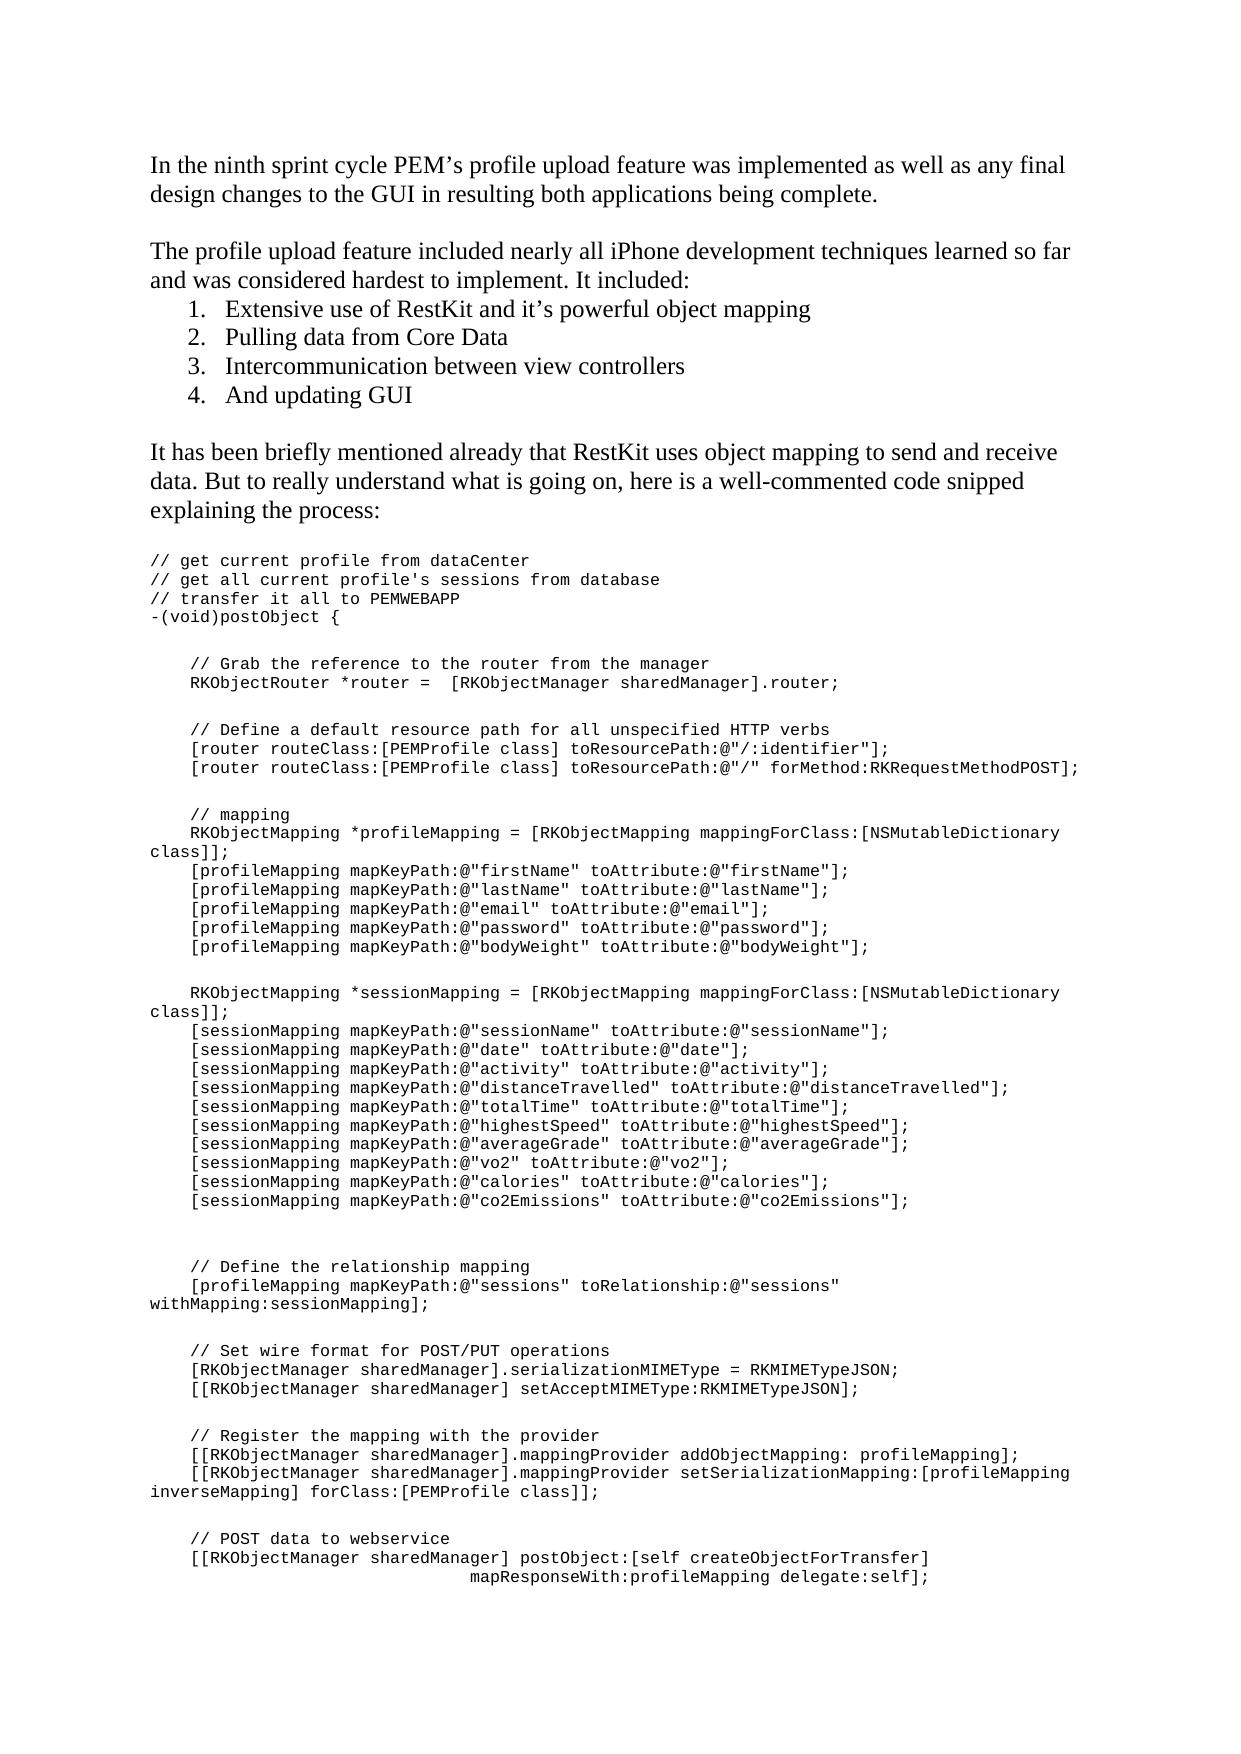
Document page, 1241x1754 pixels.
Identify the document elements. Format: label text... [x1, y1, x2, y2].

text // Set wire format for POST/PUT operations [150, 1343, 1090, 1362]
text [sessionMapping mapKeyPath:@"totalTime" toAttribute:@"totalTime"]; [150, 1098, 1090, 1117]
text // mapping [150, 806, 1090, 825]
list Pulling data from Core Data [187, 322, 1090, 351]
text [profileMapping mapKeyPath:@"firstName" toAttribute:@"firstName"]; [150, 863, 1090, 882]
text // get current profile from dataCenter [150, 552, 1090, 571]
text [sessionMapping mapKeyPath:@"co2Emissions" toAttribute:@"co2Emissions"]; [150, 1192, 1090, 1211]
text [sessionMapping mapKeyPath:@"highestSpeed" toAttribute:@"highestSpeed"]; [150, 1117, 1090, 1136]
list Intercommunication between view controllers [187, 351, 1090, 380]
list And updating GUI [187, 380, 1090, 409]
text [[RKObjectManager sharedManager] setAcceptMIMEType:RKMIMETypeJSON]; [150, 1381, 1090, 1399]
text [RKObjectManager sharedManager].serializationMIMEType = RKMIMETypeJSON; [150, 1362, 1090, 1381]
text [[RKObjectManager sharedManager].mappingProvider setSerializationMapping:[profileMapping inverseMapping] forClass:[PEMProfile class]]; [150, 1465, 1090, 1503]
text [sessionMapping mapKeyPath:@"calories" toAttribute:@"calories"]; [150, 1174, 1090, 1192]
text [sessionMapping mapKeyPath:@"distanceTravelled" toAttribute:@"distanceTravelled"]; [150, 1079, 1090, 1098]
text // Define a default resource path for all unspecified HTTP verbs [150, 722, 1090, 741]
text // POST data to webservice [150, 1531, 1090, 1550]
text [profileMapping mapKeyPath:@"sessions" toRelationship:@"sessions" withMapping:sessionMapping]; [150, 1277, 1090, 1315]
text [router routeClass:[PEMProfile class] toResourcePath:@"/" forMethod:RKRequestMethodPOST]; [150, 759, 1090, 778]
text The profile upload feature included nearly all iPhone development techniques learned so far and was considered hardest to implement. It included: [150, 236, 1090, 294]
text // get all current profile's sessions from database [150, 571, 1090, 590]
text RKObjectMapping *sessionMapping = [RKObjectMapping mappingForClass:[NSMutableDictionary class]]; [150, 985, 1090, 1023]
text [profileMapping mapKeyPath:@"bodyWeight" toAttribute:@"bodyWeight"]; [150, 938, 1090, 957]
text // Register the mapping with the provider [150, 1427, 1090, 1446]
text In the ninth sprint cycle PEM’s profile upload feature was implemented as well as any final design changes to the GUI in resulting both applications being complete. [150, 150, 1090, 207]
text [profileMapping mapKeyPath:@"email" toAttribute:@"email"]; [150, 901, 1090, 919]
list Extensive use of RestKit and it’s powerful object mapping [187, 294, 1090, 322]
text RKObjectMapping *profileMapping = [RKObjectMapping mappingForClass:[NSMutableDictionary class]]; [150, 825, 1090, 863]
text [sessionMapping mapKeyPath:@"averageGrade" toAttribute:@"averageGrade"]; [150, 1136, 1090, 1155]
text [[RKObjectManager sharedManager] postObject:[self createObjectForTransfer] [150, 1550, 1090, 1568]
text It has been briefly mentioned already that RestKit uses object mapping to send and receive data. But to really understand what is going on, here is a well-commented code snipped explaining the process: [150, 437, 1090, 524]
text [router routeClass:[PEMProfile class] toResourcePath:@"/:identifier"]; [150, 741, 1090, 759]
text [sessionMapping mapKeyPath:@"vo2" toAttribute:@"vo2"]; [150, 1155, 1090, 1174]
text [profileMapping mapKeyPath:@"password" toAttribute:@"password"]; [150, 919, 1090, 938]
text // Grab the reference to the router from the manager [150, 656, 1090, 675]
text [sessionMapping mapKeyPath:@"activity" toAttribute:@"activity"]; [150, 1061, 1090, 1079]
text [sessionMapping mapKeyPath:@"sessionName" toAttribute:@"sessionName"]; [150, 1023, 1090, 1042]
text RKObjectRouter *router = [RKObjectManager sharedManager].router; [150, 675, 1090, 694]
text // Define the relationship mapping [150, 1258, 1090, 1277]
text [sessionMapping mapKeyPath:@"date" toAttribute:@"date"]; [150, 1042, 1090, 1061]
text mapResponseWith:profileMapping delegate:self]; [150, 1568, 1090, 1587]
text -(void)postObject { [150, 609, 1090, 628]
text [profileMapping mapKeyPath:@"lastName" toAttribute:@"lastName"]; [150, 882, 1090, 901]
text [[RKObjectManager sharedManager].mappingProvider addObjectMapping: profileMapping]; [150, 1446, 1090, 1465]
text // transfer it all to PEMWEBAPP [150, 590, 1090, 609]
